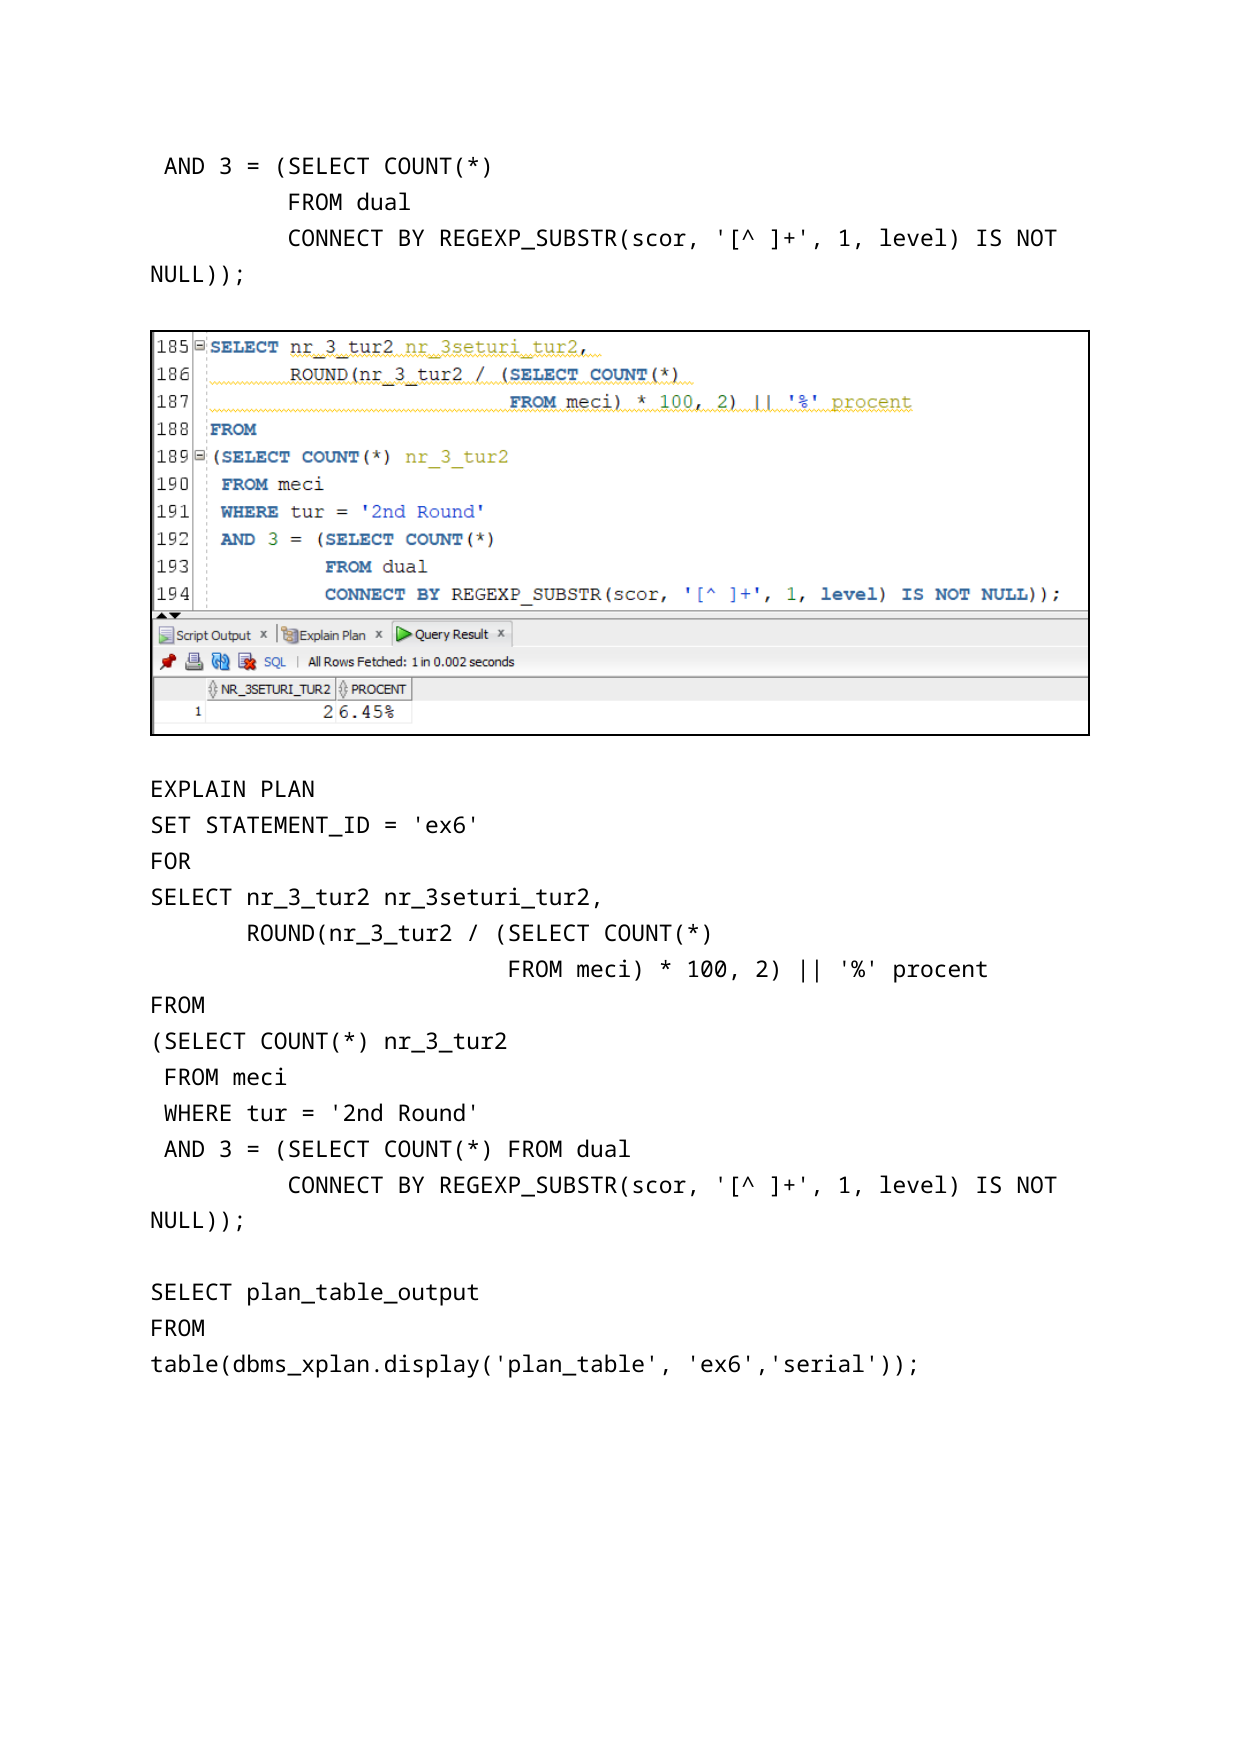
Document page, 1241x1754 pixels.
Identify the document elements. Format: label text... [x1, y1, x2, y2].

text AND 3 = (SELECT COUNT(*) [150, 150, 1090, 181]
text CONNECT BY REGEXP_SUBSTR(scor, '[^ ]+', 1, level) IS NOT NULL)); [150, 1168, 1090, 1236]
text (SELECT COUNT(*) nr_3_tur2 [150, 1025, 1090, 1056]
text FROM meci) * 100, 2) || '%' procent [150, 953, 1090, 984]
text FROM [150, 1312, 1090, 1343]
picture [152, 332, 1088, 734]
text SELECT plan_table_output [150, 1276, 1090, 1308]
text table(dbms_xplan.display('plan_table', 'ex6','serial')); [150, 1348, 1090, 1379]
text AND 3 = (SELECT COUNT(*) FROM dual [150, 1133, 1090, 1164]
text FROM dual [150, 186, 1090, 217]
text EXPLAIN PLAN [150, 773, 1090, 804]
text WHERE tur = '2nd Round' [150, 1097, 1090, 1128]
text SET STATEMENT_ID = 'ex6' [150, 809, 1090, 840]
text FROM [150, 989, 1090, 1020]
text ROUND(nr_3_tur2 / (SELECT COUNT(*) [150, 917, 1090, 948]
text SELECT nr_3_tur2 nr_3seturi_tur2, [150, 881, 1090, 912]
text FROM meci [150, 1061, 1090, 1092]
text CONNECT BY REGEXP_SUBSTR(scor, '[^ ]+', 1, level) IS NOT NULL)); [150, 222, 1090, 289]
text FOR [150, 845, 1090, 876]
